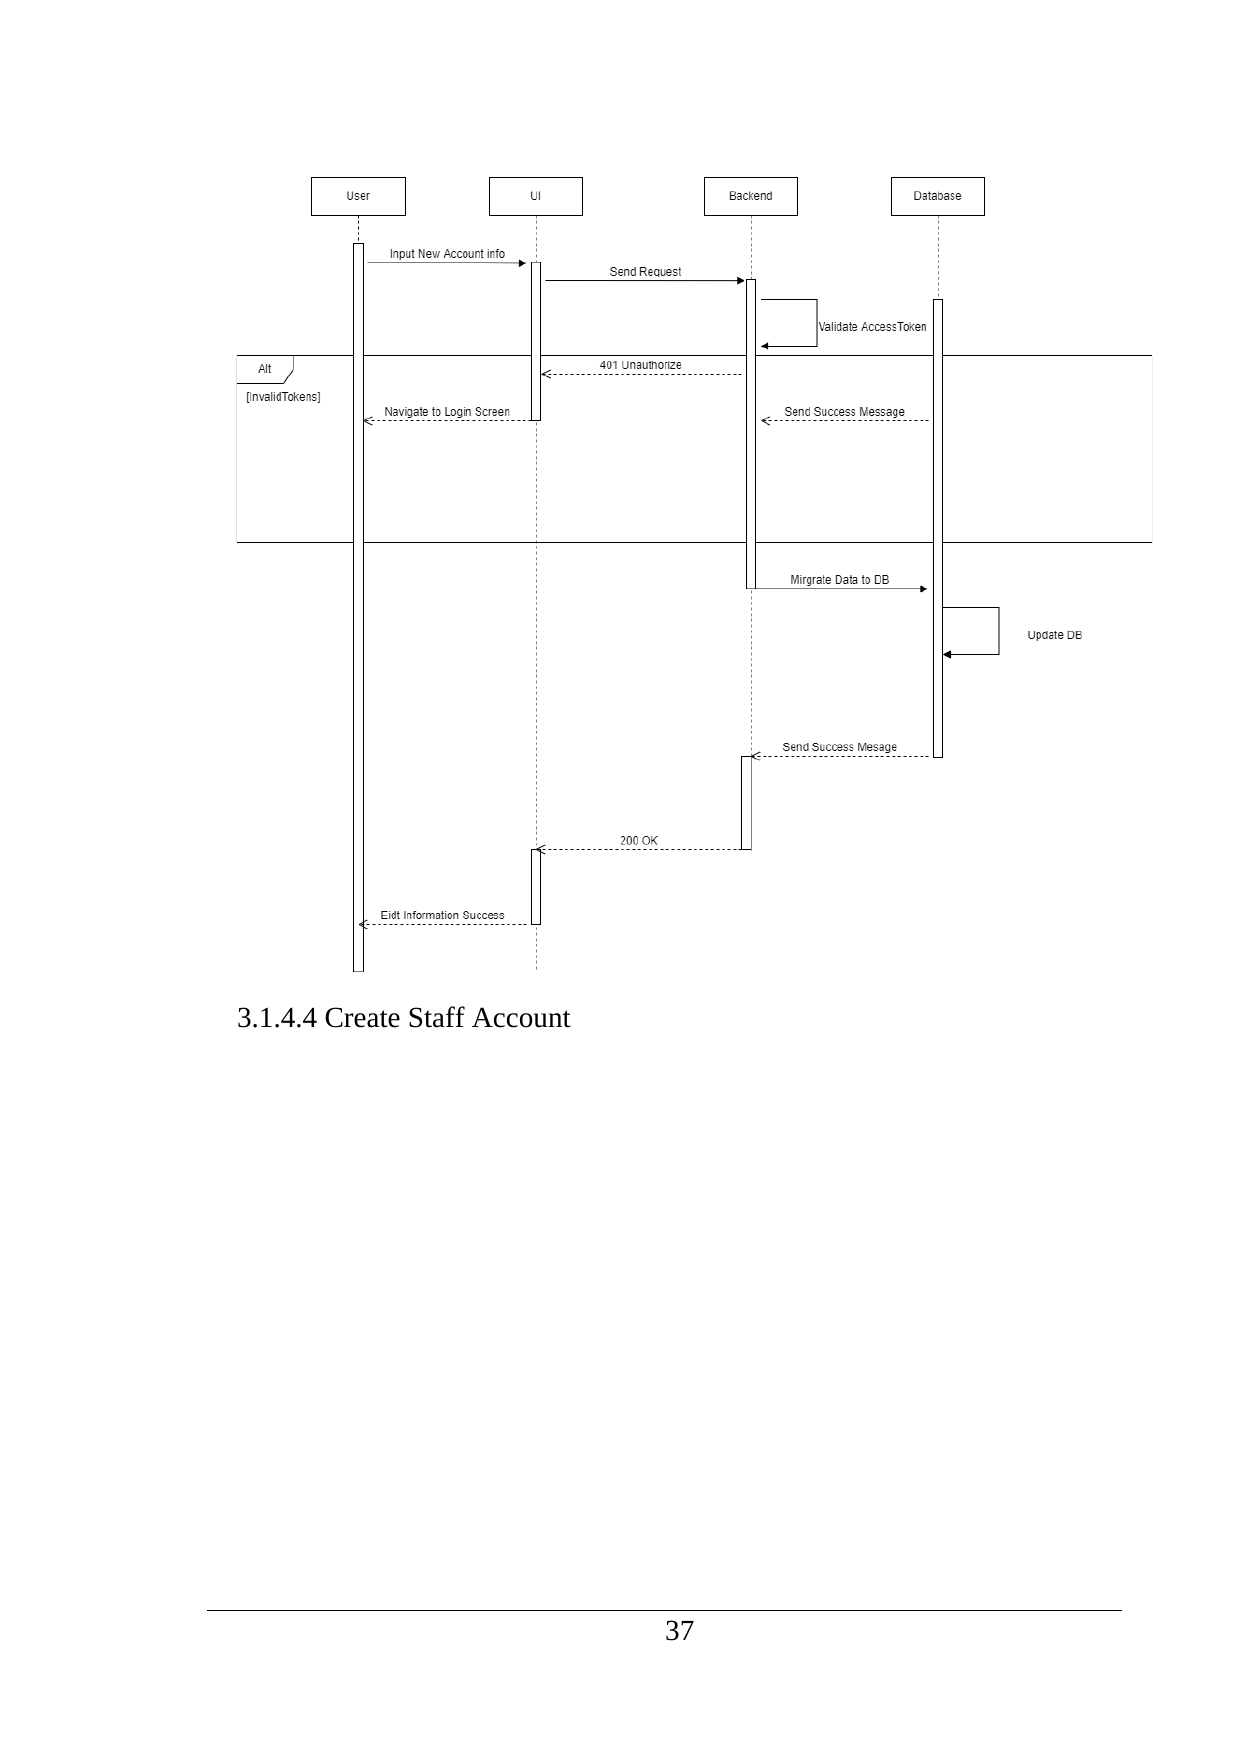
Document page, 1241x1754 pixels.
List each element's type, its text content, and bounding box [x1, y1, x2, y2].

picture [236, 177, 1153, 972]
text 3.1.4.4 Create Staff Account [207, 1001, 1122, 1034]
